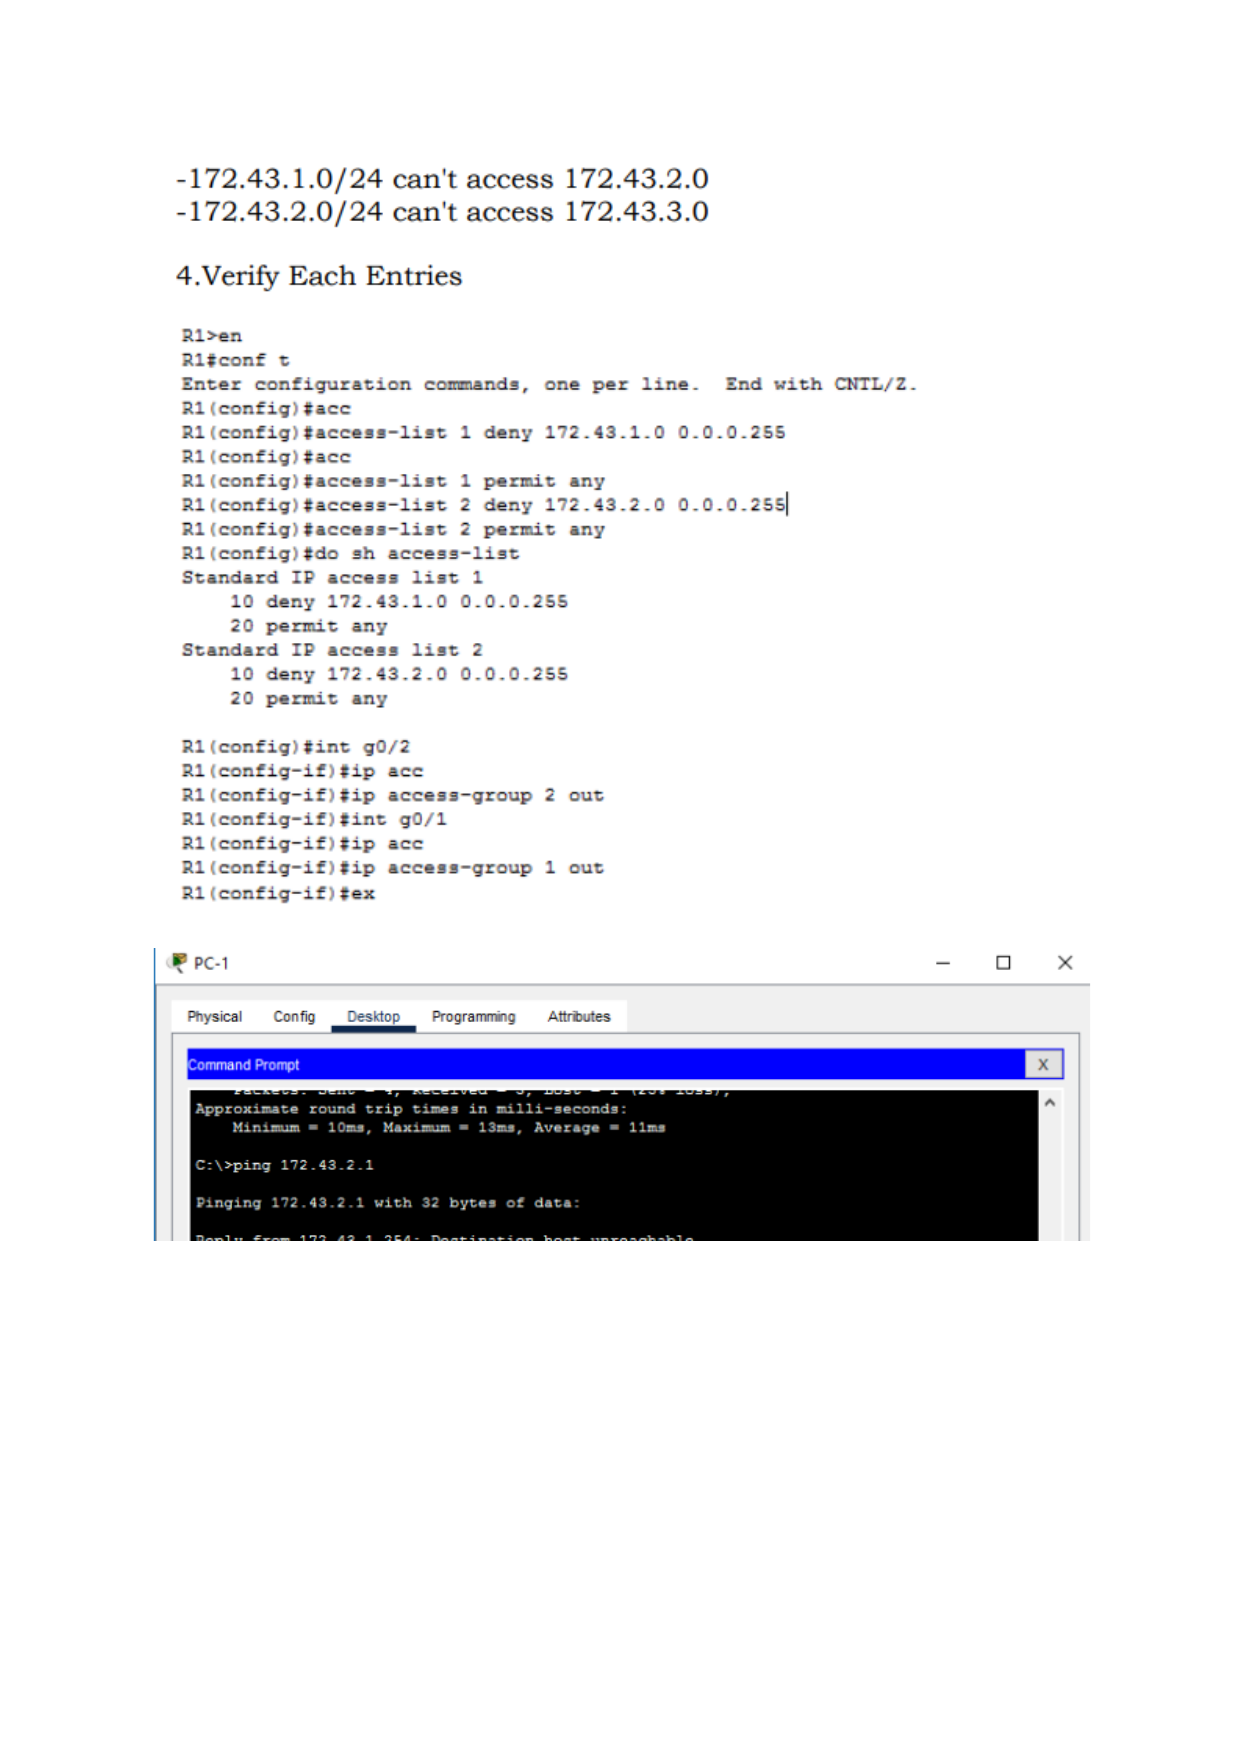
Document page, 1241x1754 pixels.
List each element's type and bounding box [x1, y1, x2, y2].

picture [150, 948, 1091, 1241]
picture [150, 150, 1007, 930]
